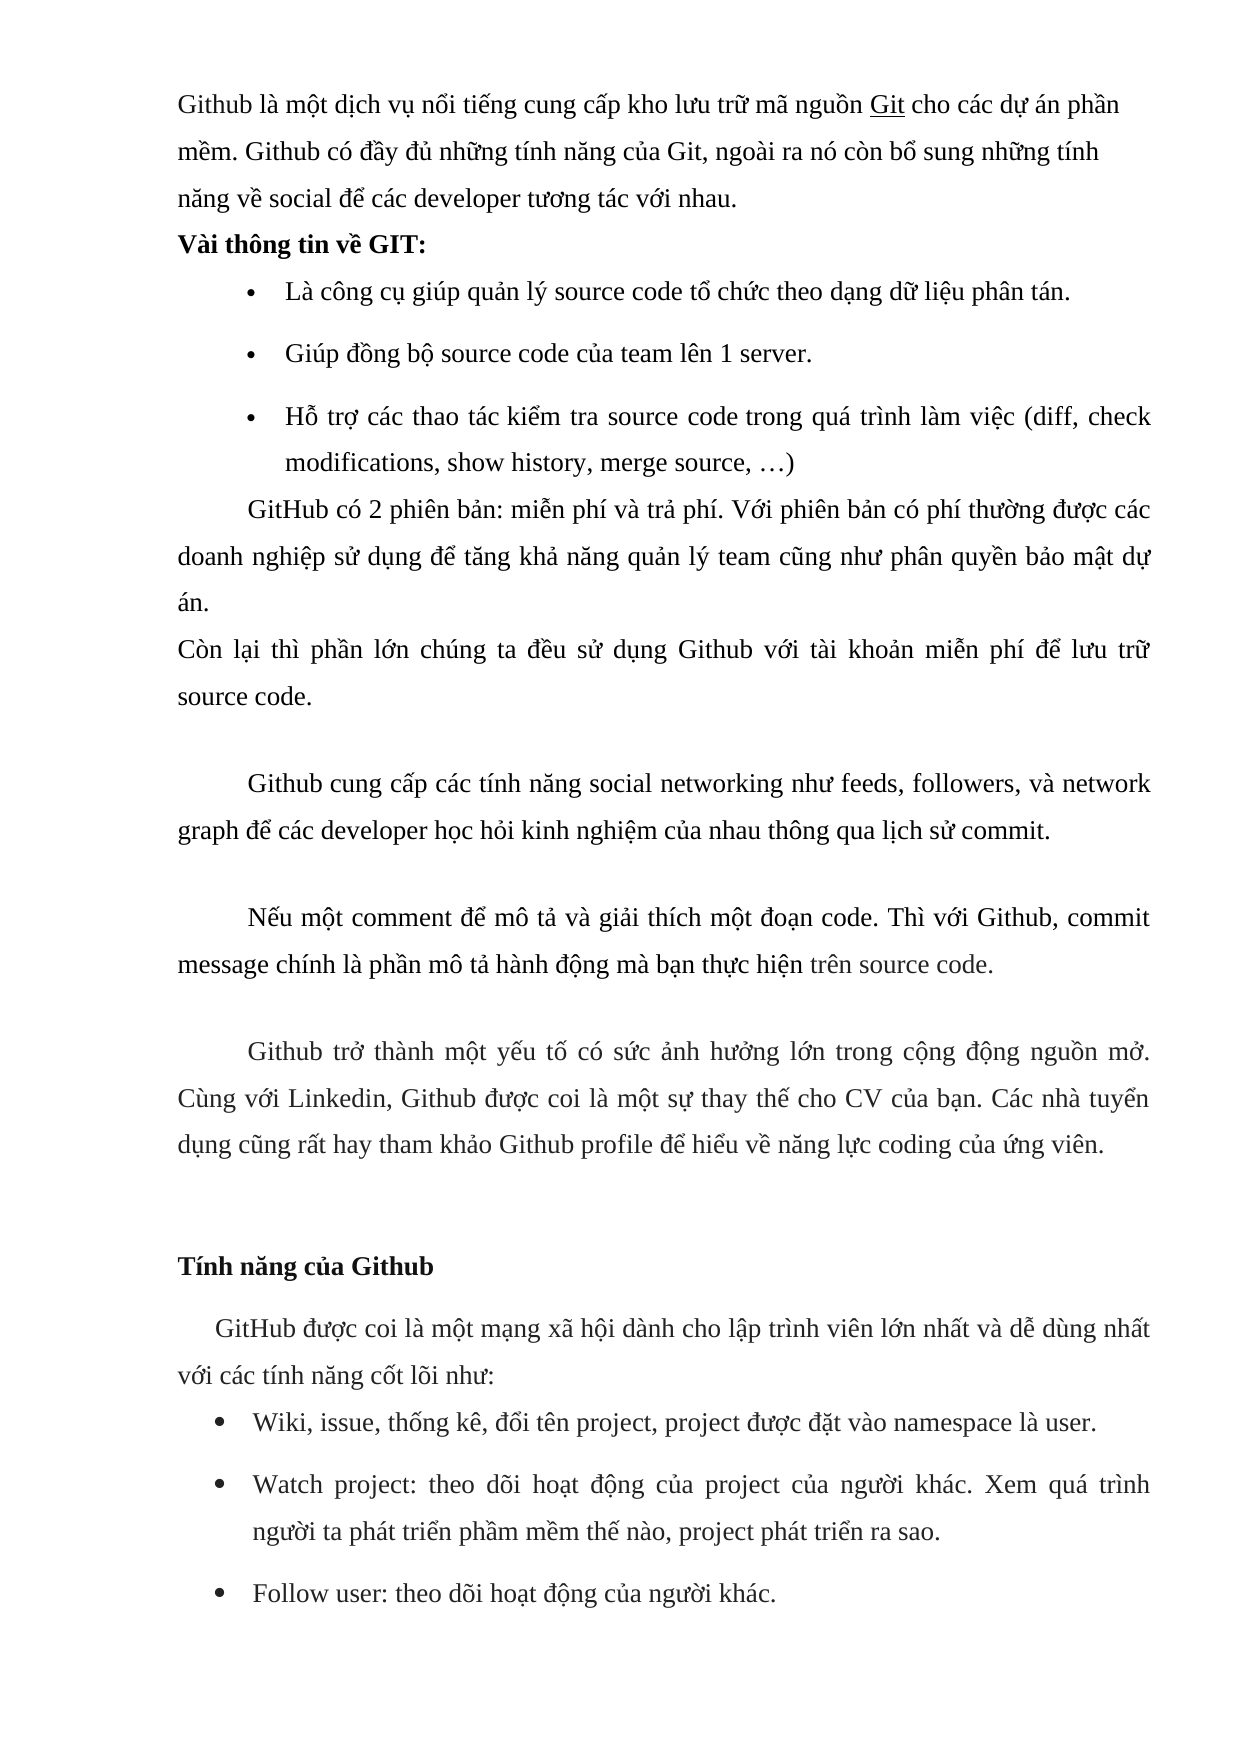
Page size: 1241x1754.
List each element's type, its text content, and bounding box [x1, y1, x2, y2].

list Giúp đồng bộ source code của team lên 1 server. [247, 338, 1152, 369]
text Vài thông tin về GIT: [177, 229, 1152, 260]
text Github là một dịch vụ nổi tiếng cung cấp kho lưu trữ mã nguồn Git cho các dự án phần mềm. Github có đầy đủ những tính năng của Git, ngoài ra nó còn bổ sung những tính năng về social để các developer tương tác với nhau. [177, 89, 1152, 213]
list Watch project: theo dõi hoạt động của project của người khác. Xem quá trình người ta phát triển phầm mềm thế nào, project phát triển ra sao. [215, 1468, 1152, 1546]
text Nếu một comment để mô tả và giải thích một đoạn code. Thì với Github, commit message chính là phần mô tả hành động mà bạn thực hiện trên source code. [177, 901, 1152, 979]
list Hỗ trợ các thao tác kiểm tra source code trong quá trình làm việc (diff, check modifications, show history, merge source, …) [247, 400, 1152, 478]
list Wiki, issue, thống kê, đổi tên project, project được đặt vào namespace là user. [215, 1406, 1152, 1437]
text Tính năng của Github [177, 1222, 1152, 1281]
list Follow user: theo dõi hoạt động của người khác. [215, 1577, 1152, 1609]
text GitHub được coi là một mạng xã hội dành cho lập trình viên lớn nhất và dễ dùng nhất với các tính năng cốt lõi như: [177, 1313, 1152, 1390]
text Github trở thành một yếu tố có sức ảnh hưởng lớn trong cộng động nguồn mở. Cùng với Linkedin, Github được coi là một sự thay thế cho CV của bạn. Các nhà tuyển dụng cũng rất hay tham khảo Github profile để hiểu về năng lực coding của ứng viên. [177, 1035, 1152, 1159]
text Github cung cấp các tính năng social networking như feeds, followers, và network graph để các developer học hỏi kinh nghiệm của nhau thông qua lịch sử commit. [177, 767, 1152, 845]
list Là công cụ giúp quản lý source code tổ chức theo dạng dữ liệu phân tán. [247, 275, 1152, 306]
text GitHub có 2 phiên bản: miễn phí và trả phí. Với phiên bản có phí thường được các doanh nghiệp sử dụng để tăng khả năng quản lý team cũng như phân quyền bảo mật dự án. Còn lại thì phần lớn chúng ta đều sử dụng Github với tài khoản miễn phí để lưu trữ source code. [177, 493, 1152, 711]
